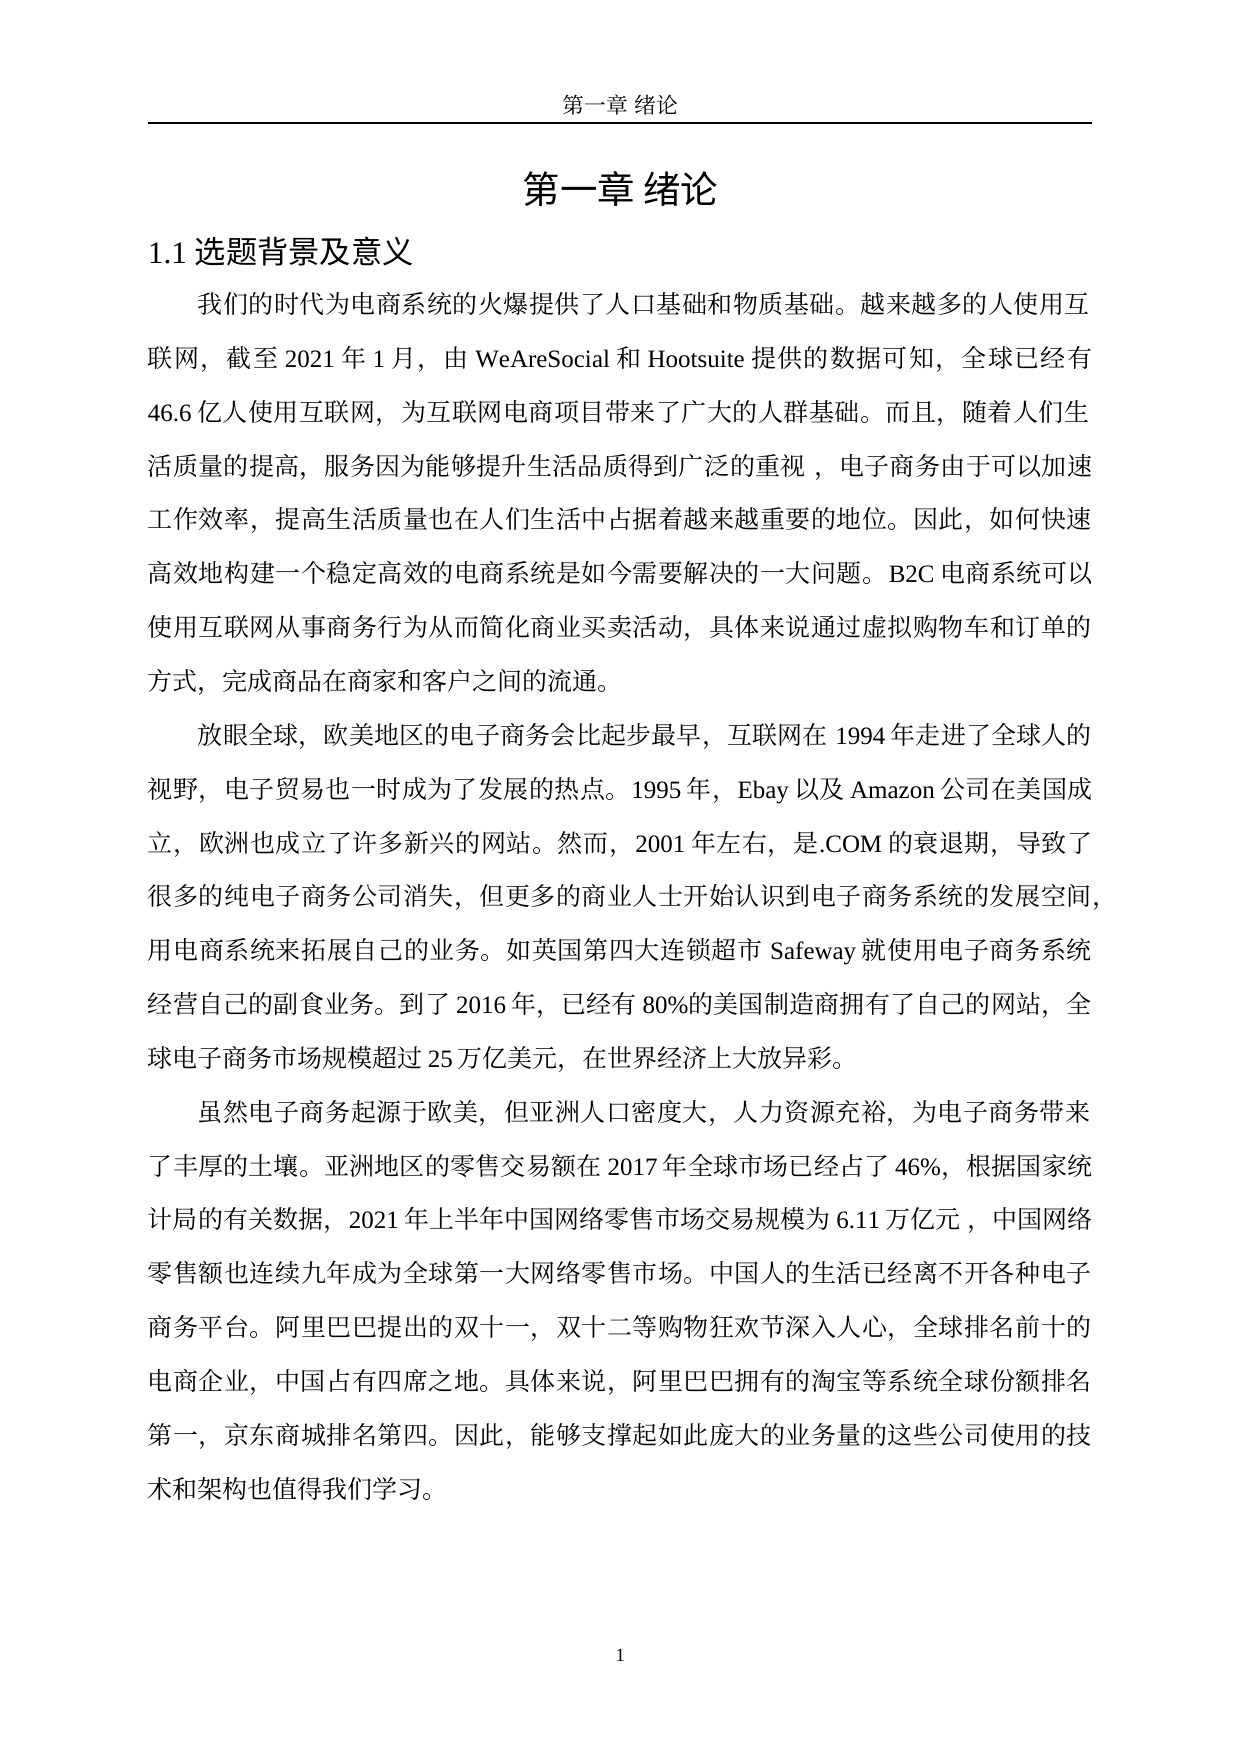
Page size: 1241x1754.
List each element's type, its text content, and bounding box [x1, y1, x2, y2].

text 放眼全球，欧美地区的电子商务会比起步最早，互联网在1994年走进了全球人的视野，电子贸易也一时成为了发展的热点。1995年，Ebay以及Amazon公司在美国成立，欧洲也成立了许多新兴的网站。然而，2001年左右，是.COM的衰退期，导致了很多的纯电子商务公司消失，但更多的商业人士开始认识到电子商务系统的发展空间，用电商系统来拓展自己的业务。如英国第四大连锁超市Safeway就使用电子商务系统经营自己的副食业务。到了2016年，已经有80%的美国制造商拥有了自己的网站，全球电子商务市场规模超过25万亿美元，在世界经济上大放异彩。 [148, 716, 1092, 1074]
text 第一章 绪论 [148, 160, 1092, 214]
subtitle 1.1 选题背景及意义 [148, 227, 1092, 272]
text 虽然电子商务起源于欧美，但亚洲人口密度大，人力资源充裕，为电子商务带来了丰厚的土壤。亚洲地区的零售交易额在2017年全球市场已经占了46%，根据国家统计局的有关数据，2021年上半年中国网络零售市场交易规模为6.11万亿元 ，中国网络零售额也连续九年成为全球第一大网络零售市场。中国人的生活已经离不开各种电子商务平台。阿里巴巴提出的双十一，双十二等购物狂欢节深入人心，全球排名前十的电商企业，中国占有四席之地。具体来说，阿里巴巴拥有的淘宝等系统全球份额排名第一，京东商城排名第四。因此，能够支撑起如此庞大的业务量的这些公司使用的技术和架构也值得我们学习。 [148, 1092, 1092, 1505]
text 我们的时代为电商系统的火爆提供了人口基础和物质基础。越来越多的人使用互联网，截至2021年1月，由WeAreSocial和Hootsuite提供的数据可知，全球已经有46.6亿人使用互联网，为互联网电商项目带来了广大的人群基础。而且，随着人们生活质量的提高，服务因为能够提升生活品质得到广泛的重视 ，电子商务由于可以加速工作效率，提高生活质量也在人们生活中占据着越来越重要的地位。因此，如何快速高效地构建一个稳定高效的电商系统是如今需要解决的一大问题。B2C电商系统可以使用互联网从事商务行为从而简化商业买卖活动，具体来说通过虚拟购物车和订单的方式，完成商品在商家和客户之间的流通。 [148, 285, 1092, 698]
